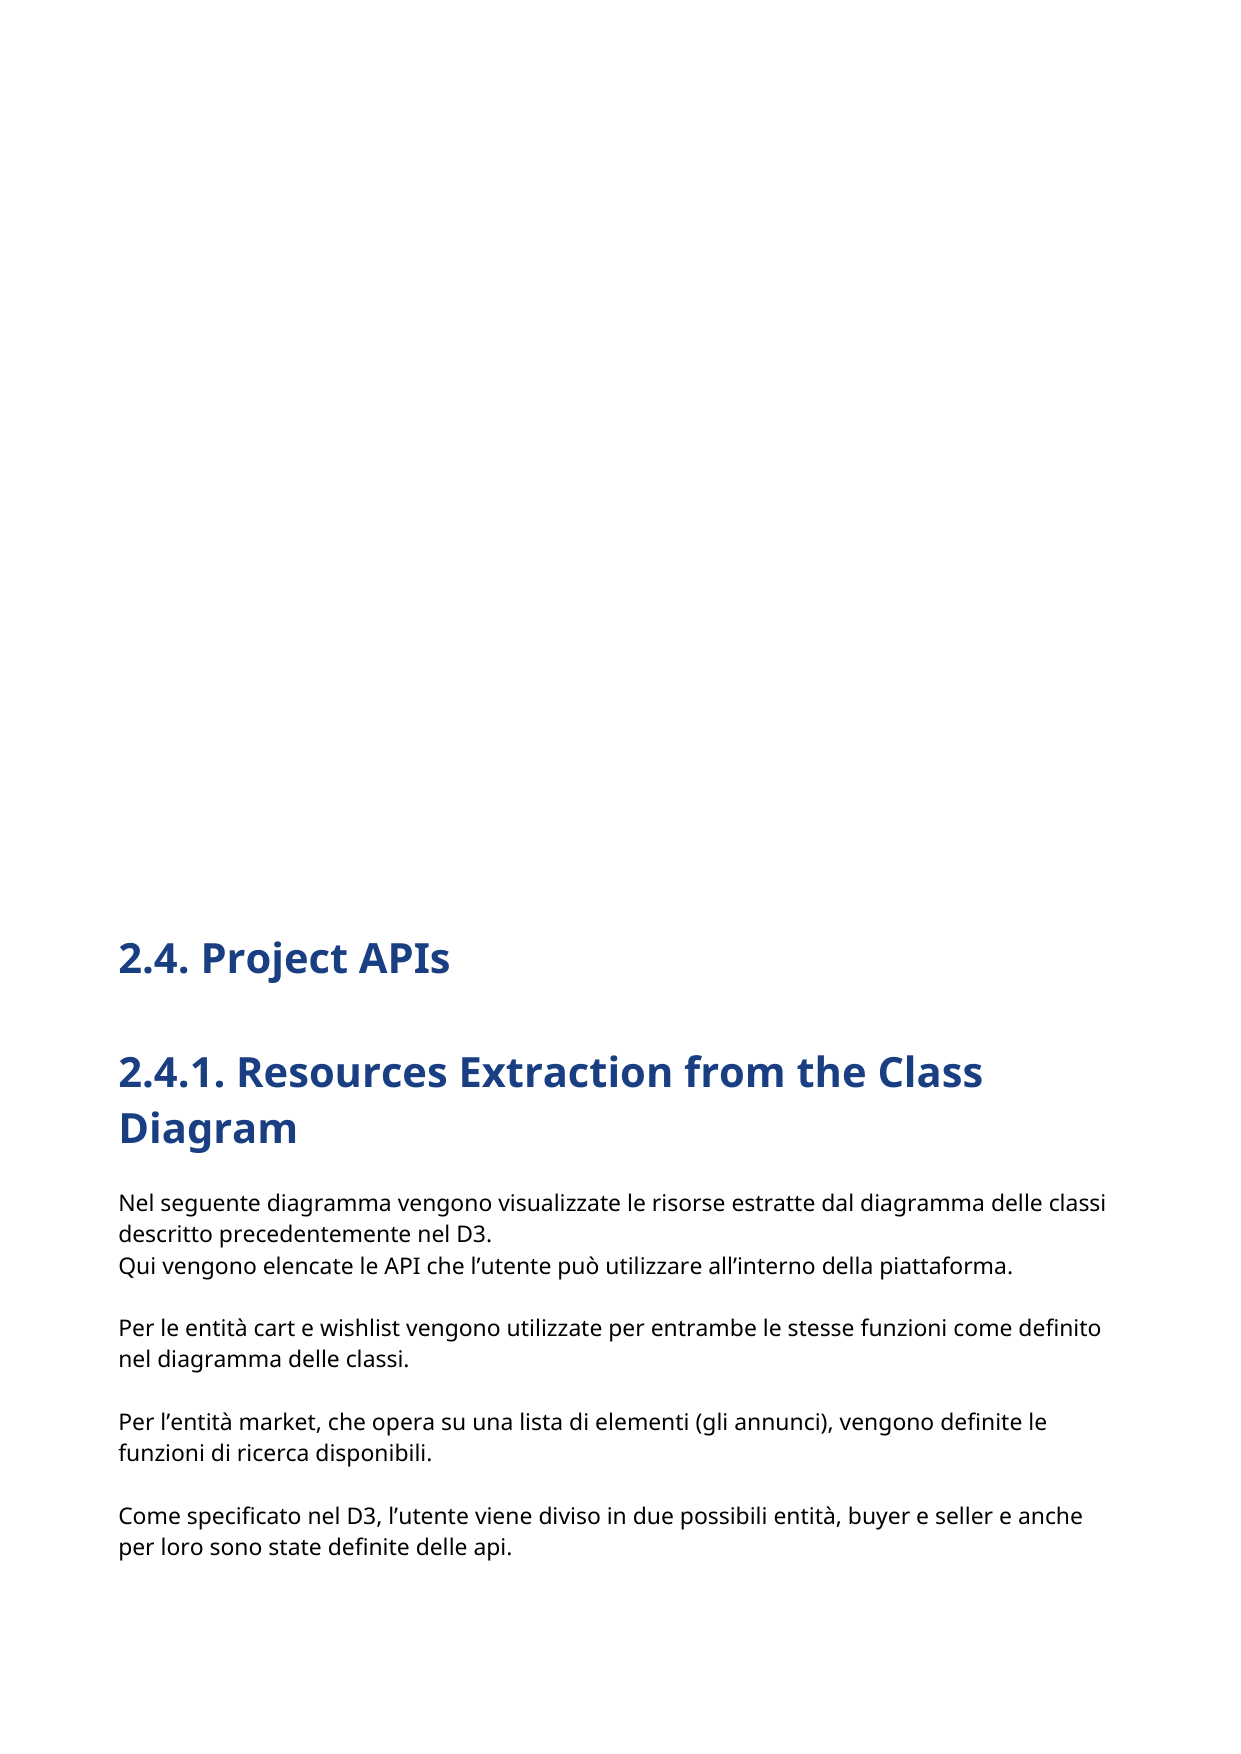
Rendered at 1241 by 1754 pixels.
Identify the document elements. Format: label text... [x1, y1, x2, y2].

text 2.4.1. Resources Extraction from the Class [118, 1042, 1122, 1099]
text Per l’entità market, che opera su una lista di elementi (gli annunci), vengono definite le funzioni di ricerca disponibili. [118, 1406, 1122, 1468]
text Qui vengono elencate le API che l’utente può utilizzare all’interno della piattaforma. [118, 1250, 1122, 1281]
text Come specificato nel D3, l’utente viene diviso in due possibili entità, buyer e seller e anche per loro sono state definite delle api. [118, 1500, 1122, 1562]
text Diagram [118, 1099, 1122, 1156]
text Per le entità cart e wishlist vengono utilizzate per entrambe le stesse funzioni come definito nel diagramma delle classi. [118, 1312, 1122, 1375]
text 2.4. Project APIs [118, 929, 1122, 986]
text Nel seguente diagramma vengono visualizzate le risorse estratte dal diagramma delle classi descritto precedentemente nel D3. [118, 1187, 1122, 1250]
